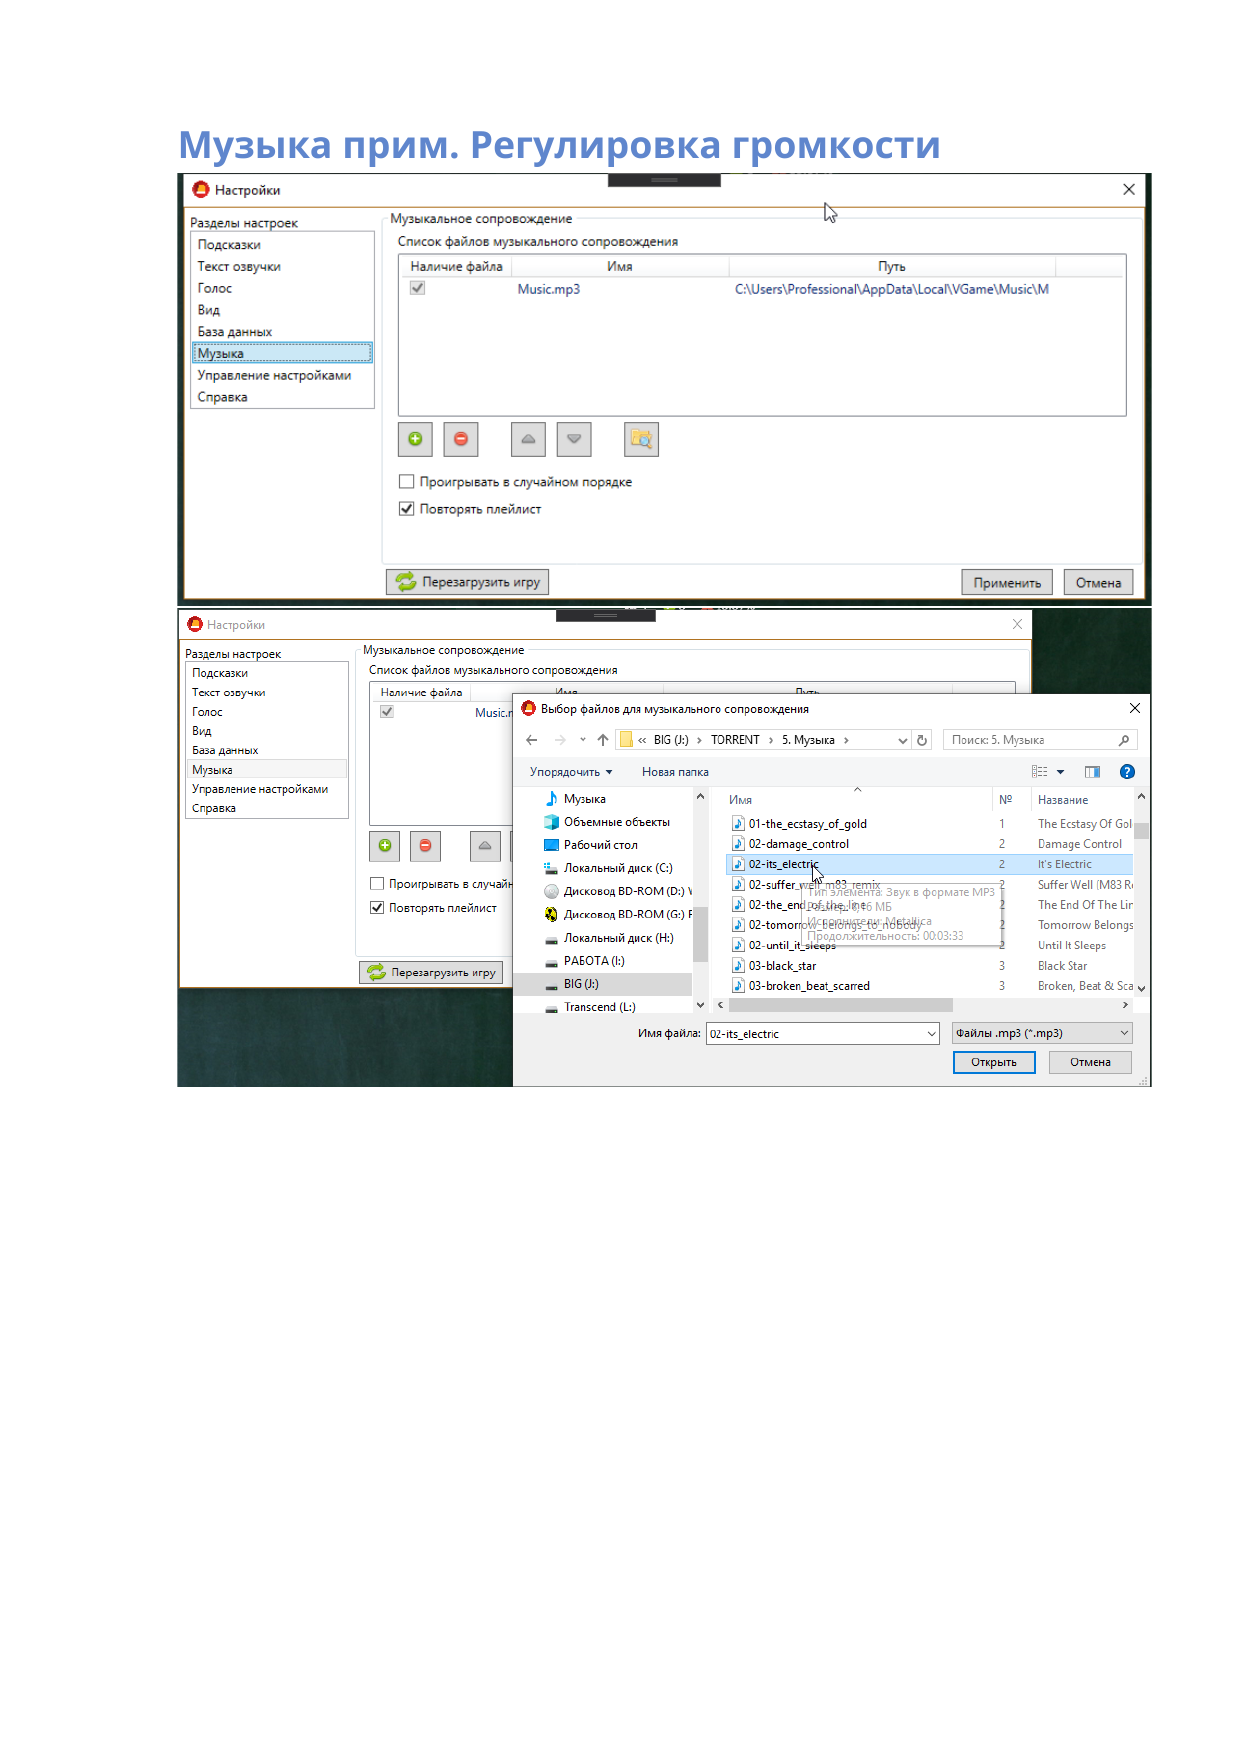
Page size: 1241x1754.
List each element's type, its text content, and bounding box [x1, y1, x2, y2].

picture [177, 608, 1152, 1087]
picture [177, 173, 1152, 606]
subtitle Музыка прим. Регулировка громкости [177, 118, 1152, 169]
